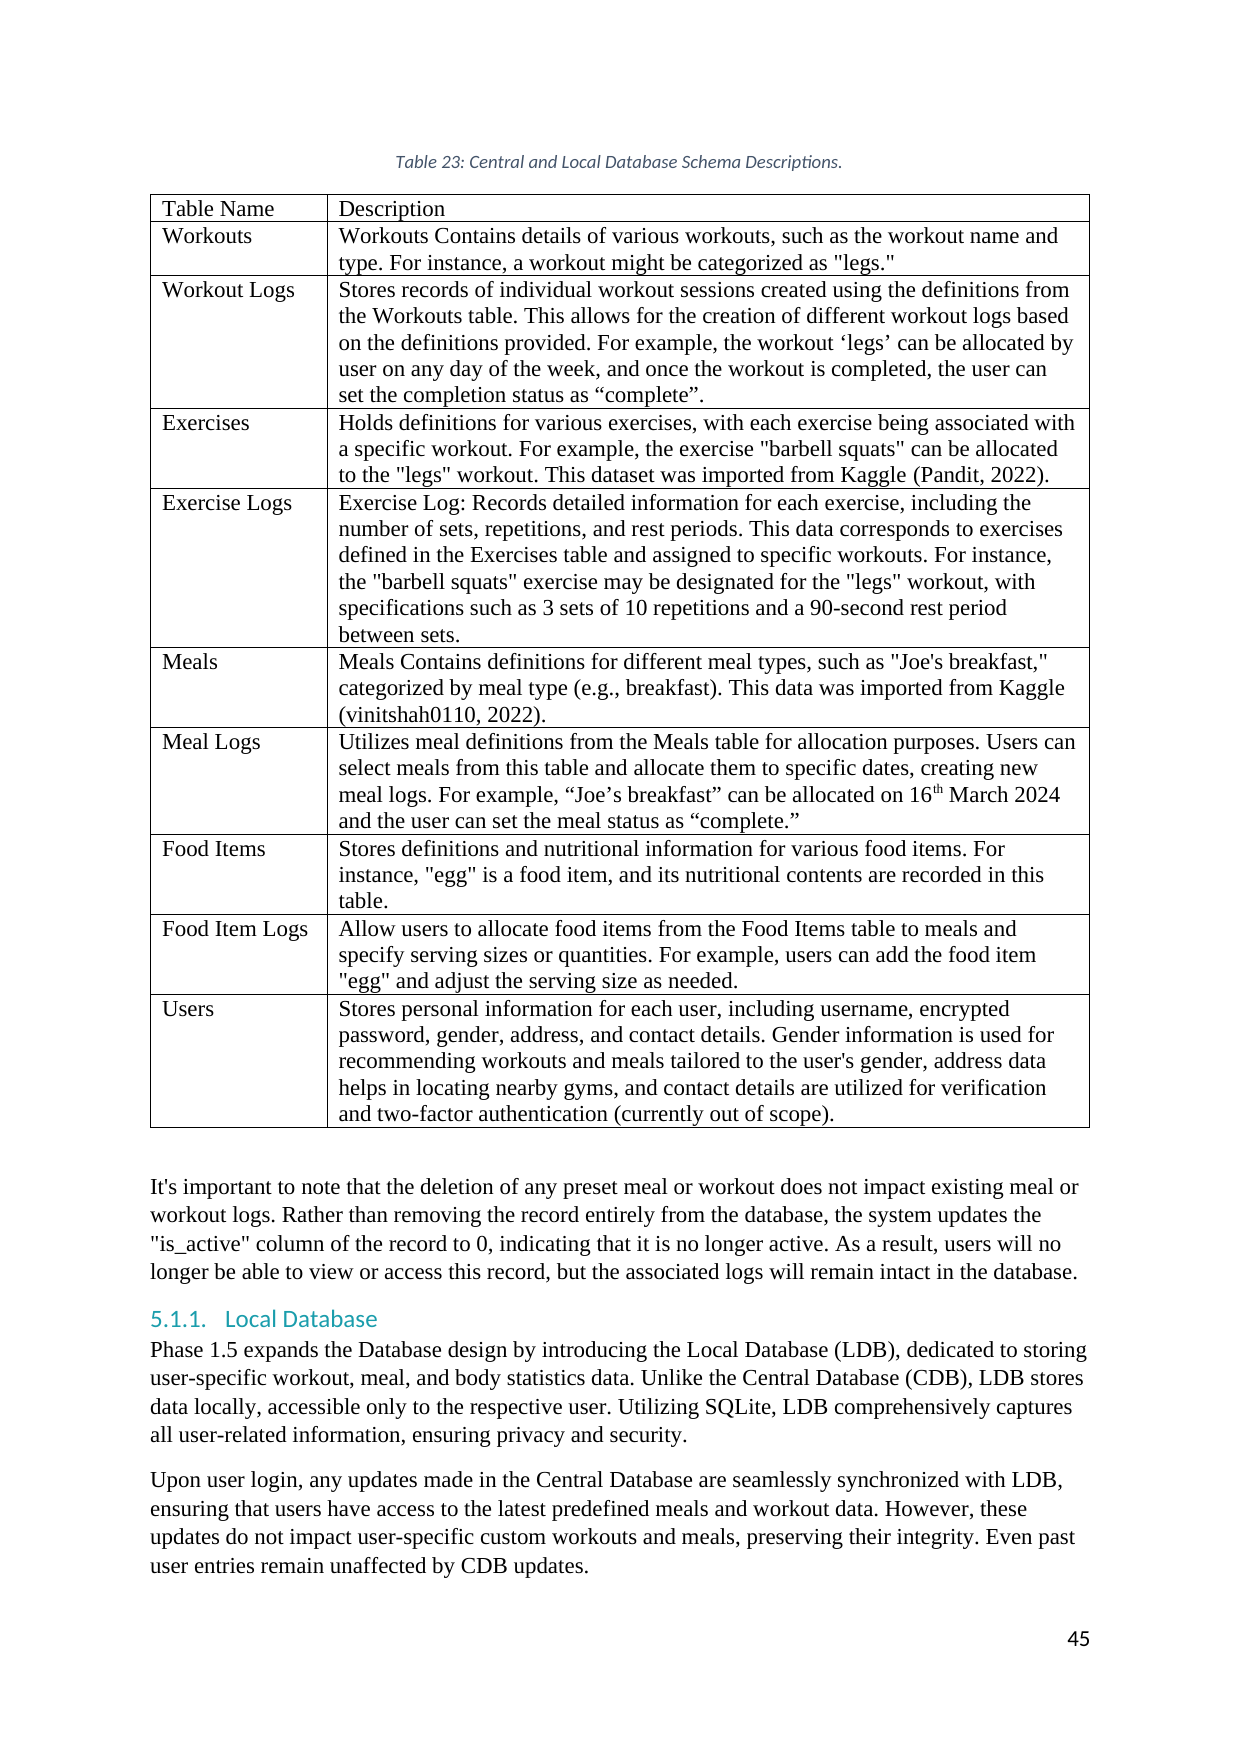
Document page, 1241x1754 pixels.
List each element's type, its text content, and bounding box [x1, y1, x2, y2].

table_cell Exercise Log: Records detailed information for each exercise, including the number of sets, repetitions, and rest periods. This data corresponds to exercises defined in the Exercises table and assigned to specific workouts. For instance, the "barbell squats" exercise may be designated for the "legs" workout, with specifications such as 3 sets of 10 repetitions and a 90-second rest period between sets. [328, 489, 1089, 647]
text Phase 1.5 expands the Database design by introducing the Local Database (LDB), dedicated to storing user-specific workout, meal, and body statistics data. Unlike the Central Database (CDB), LDB stores data locally, accessible only to the respective user. Utilizing SQLite, LDB comprehensively captures all user-related information, ensuring privacy and security. [150, 1336, 1090, 1448]
table_cell Users [151, 995, 327, 1127]
table_cell Meals Contains definitions for different meal types, such as "Joe's breakfast," categorized by meal type (e.g., breakfast). This data was imported from Kaggle (vinitshah0110, 2022). [328, 648, 1089, 727]
table_cell Exercise Logs [151, 489, 327, 647]
subtitle Local Database [150, 1303, 1090, 1334]
table_cell Workout Logs [151, 276, 327, 408]
text Upon user login, any updates made in the Central Database are seamlessly synchronized with LDB, ensuring that users have access to the latest predefined meals and workout data. However, these updates do not impact user-specific custom workouts and meals, preserving their integrity. Even past user entries remain unaffected by CDB updates. [150, 1466, 1090, 1578]
table_cell Workouts Contains details of various workouts, such as the workout name and type. For instance, a workout might be categorized as "legs." [328, 222, 1089, 275]
table_cell Stores records of individual workout sessions created using the definitions from the Workouts table. This allows for the creation of different workout logs based on the definitions provided. For example, the workout ‘legs’ can be allocated by user on any day of the week, and once the workout is completed, the user can set the completion status as “complete”. [328, 276, 1089, 408]
text It's important to note that the deletion of any preset meal or workout does not impact existing meal or workout logs. Rather than removing the record entirely from the database, the system updates the "is_active" column of the record to 0, indicating that it is no longer active. As a result, users will no longer be able to view or access this record, but the associated logs will remain intact in the database. [150, 1173, 1090, 1284]
table_cell Food Item Logs [151, 915, 327, 994]
table_cell Workouts [151, 222, 327, 275]
table_cell Meals [151, 648, 327, 727]
table_cell Exercises [151, 409, 327, 488]
table_cell Utilizes meal definitions from the Meals table for allocation purposes. Users can select meals from this table and allocate them to specific dates, creating new meal logs. For example, “Joe’s breakfast” can be allocated on 16th March 2024 and the user can set the meal status as “complete.” [328, 728, 1089, 833]
table_cell Stores personal information for each user, including username, encrypted password, gender, address, and contact details. Gender information is used for recommending workouts and meals tailored to the user's gender, address data helps in locating nearby gyms, and contact details are utilized for verification and two-factor authentication (currently out of scope). [328, 995, 1089, 1127]
table_cell Allow users to allocate food items from the Food Items table to meals and specify serving sizes or quantities. For example, users can add the food item "egg" and adjust the serving size as needed. [328, 915, 1089, 994]
table_cell Food Items [151, 835, 327, 914]
text Table 23: Central and Local Database Schema Descriptions. [150, 150, 1090, 173]
table_cell Meal Logs [151, 728, 327, 833]
table_header Table Name [151, 195, 327, 221]
table_cell Stores definitions and nutritional information for various food items. For instance, "egg" is a food item, and its nutritional contents are recorded in this table. [328, 835, 1089, 914]
table_header Description [328, 195, 1089, 221]
table_cell Holds definitions for various exercises, with each exercise being associated with a specific workout. For example, the exercise "barbell squats" can be allocated to the "legs" workout. This dataset was imported from Kaggle (Pandit, 2022). [328, 409, 1089, 488]
